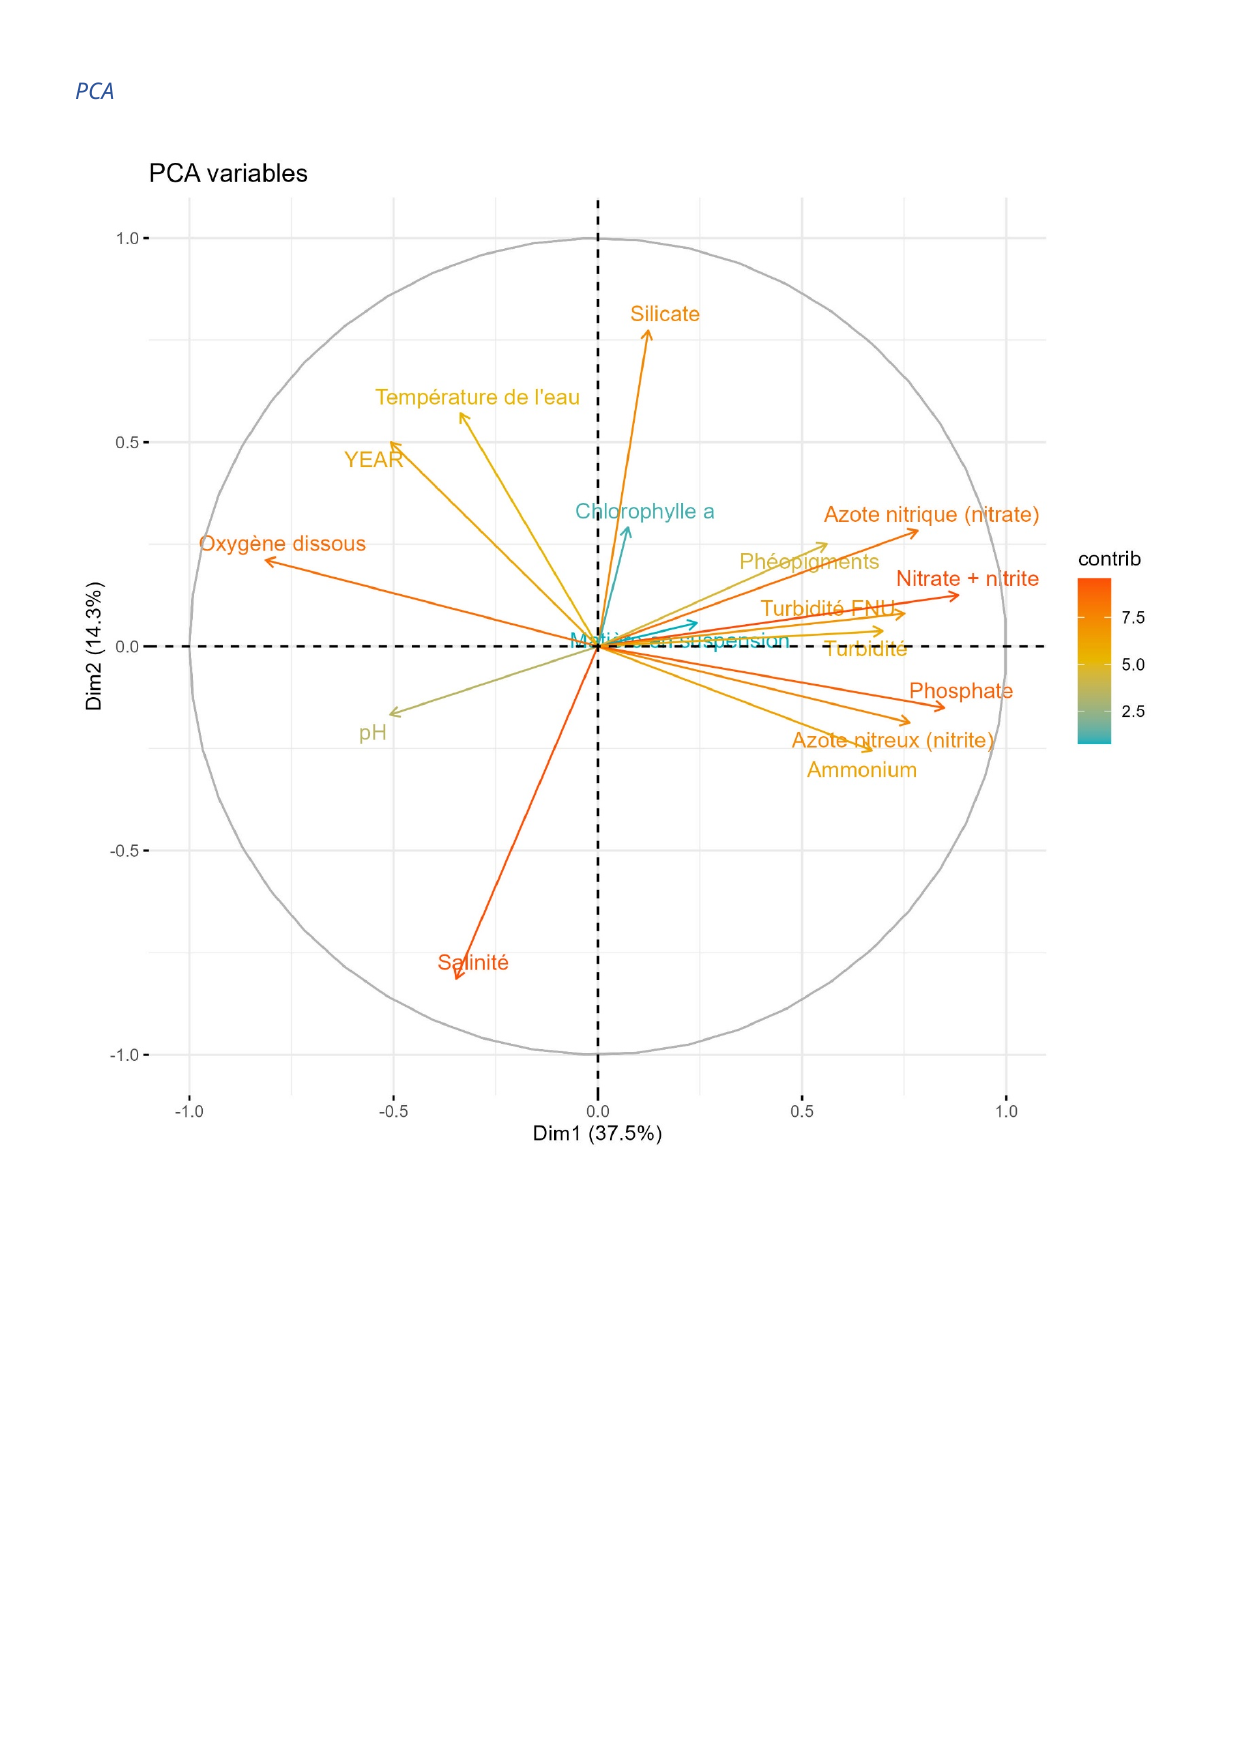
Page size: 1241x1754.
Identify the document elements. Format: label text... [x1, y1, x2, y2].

picture [75, 108, 1166, 1199]
subtitle PCA [75, 75, 1165, 106]
